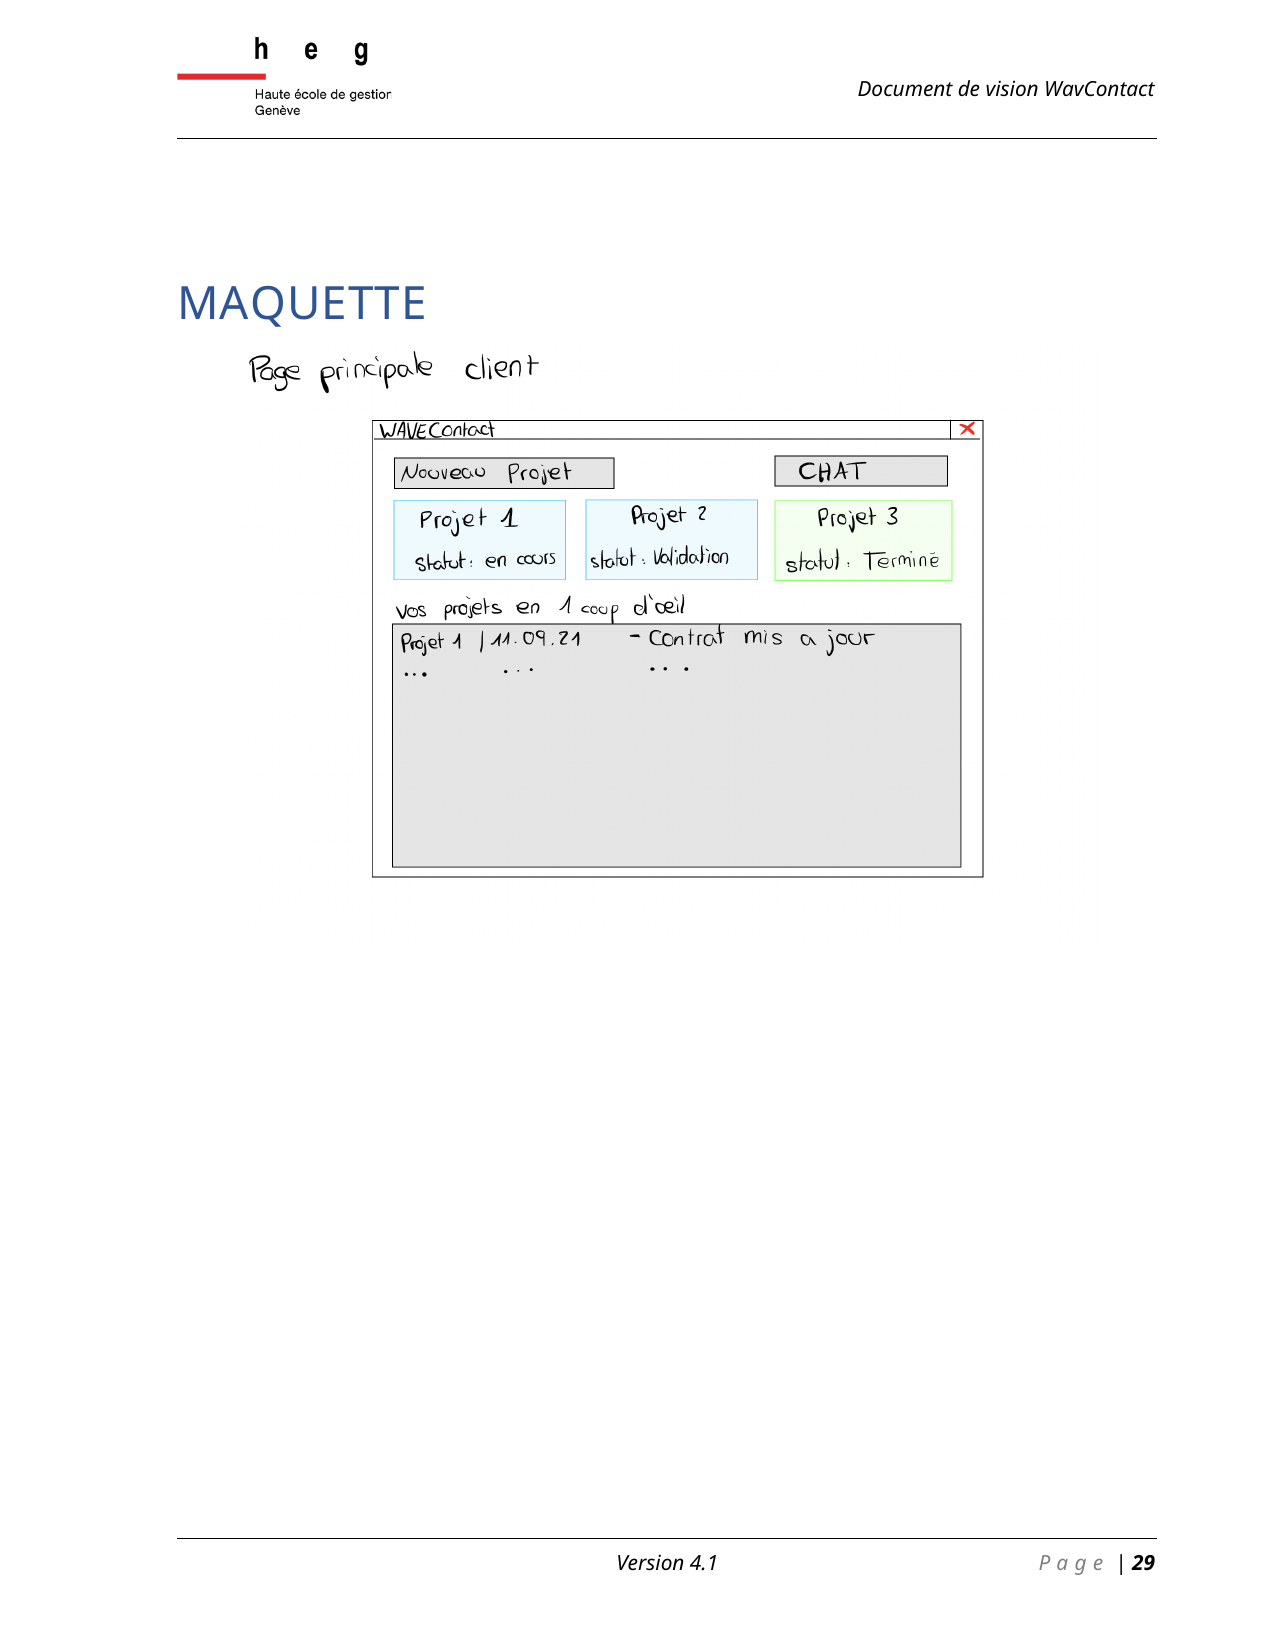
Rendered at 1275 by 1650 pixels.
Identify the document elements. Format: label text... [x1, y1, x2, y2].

picture [177, 35, 392, 116]
subtitle MAQUETTE [177, 270, 1157, 332]
picture [237, 345, 1097, 945]
